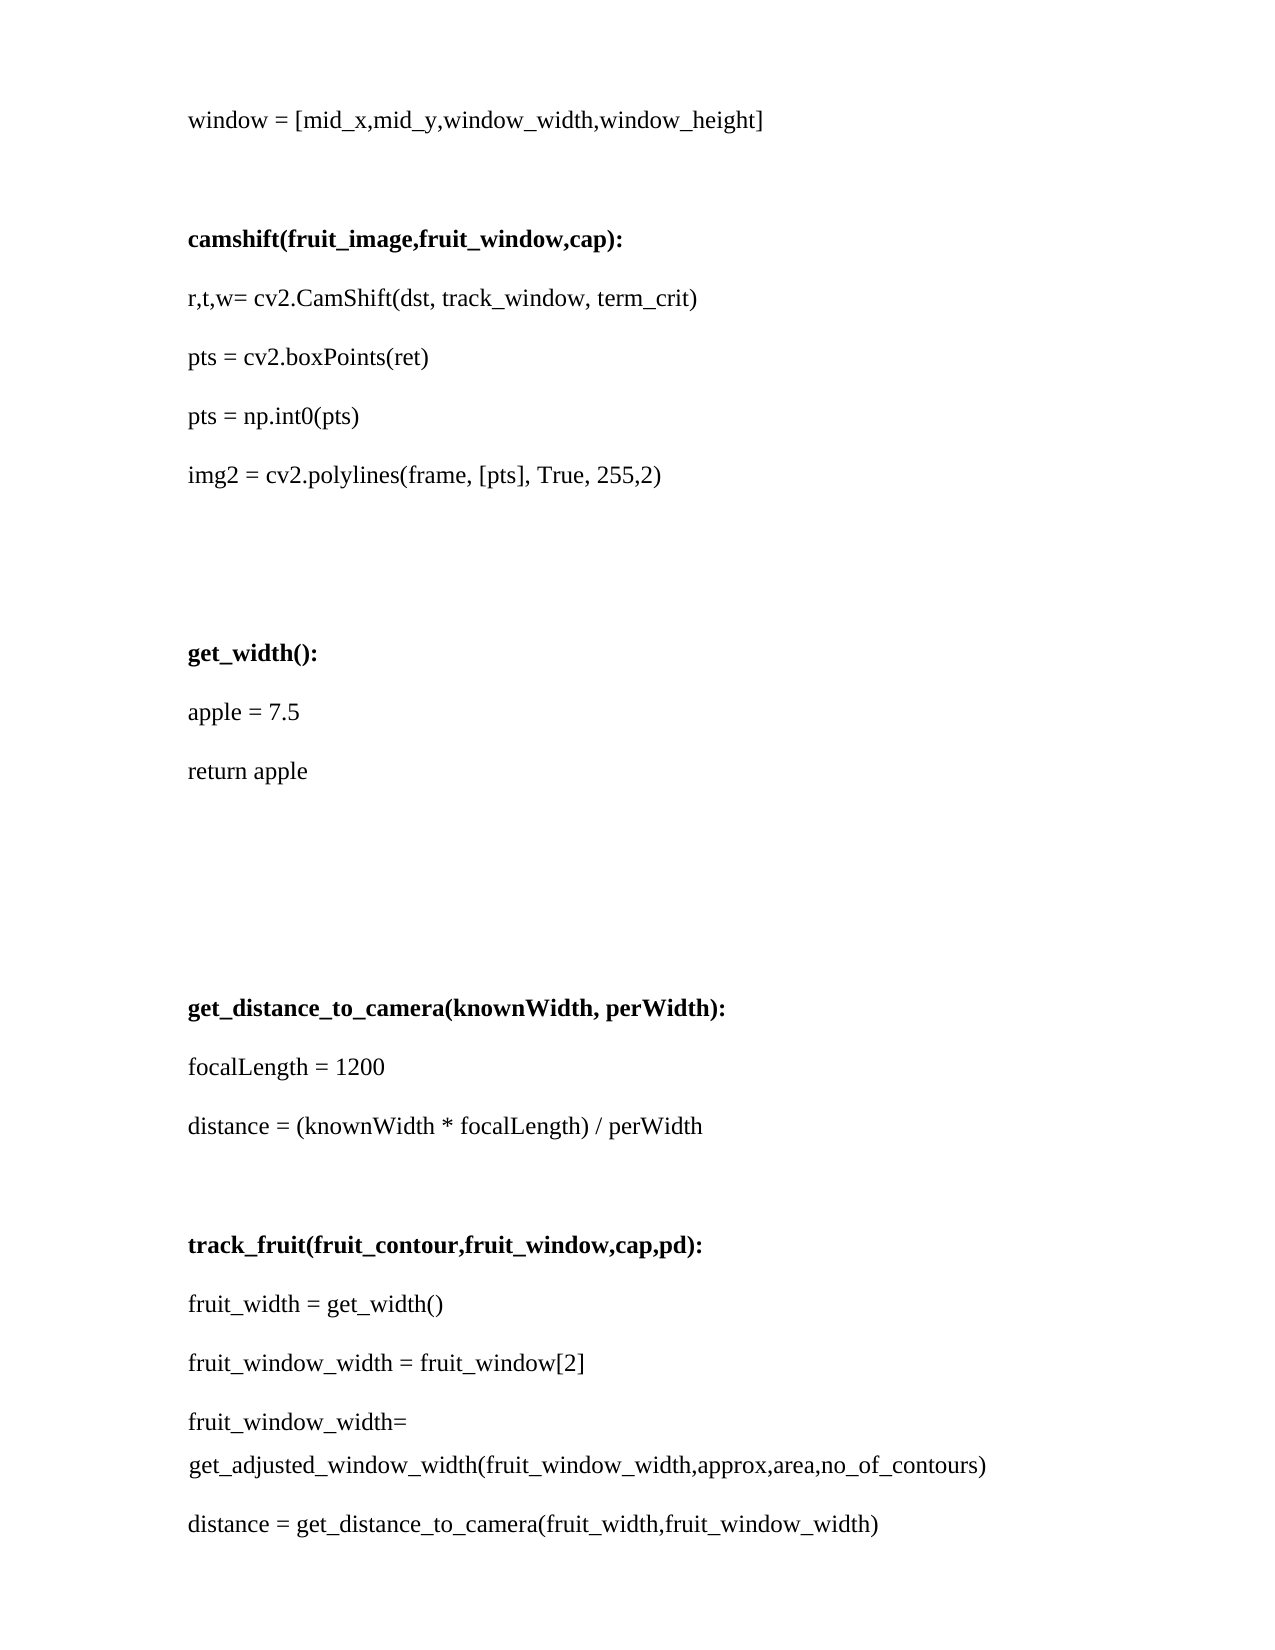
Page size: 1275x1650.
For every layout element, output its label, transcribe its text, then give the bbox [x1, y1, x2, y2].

text fruit_width = get_width() [188, 1289, 1161, 1318]
text camshift(fruit_image,fruit_window,cap): [188, 224, 1161, 253]
text get_distance_to_camera(knownWidth, perWidth): [188, 993, 1161, 1022]
text window = [mid_x,mid_y,window_width,window_height] [188, 106, 1161, 134]
text track_fruit(fruit_contour,fruit_window,cap,pd): [188, 1230, 1161, 1258]
text fruit_window_width= get_adjusted_window_width(fruit_window_width,approx,area,no_of_contours) [188, 1407, 1161, 1479]
text pts = np.int0(pts) [188, 401, 1161, 430]
text apple = 7.5 [188, 697, 1161, 726]
text img2 = cv2.polylines(frame, [pts], True, 255,2) [188, 461, 1161, 489]
text distance = get_distance_to_camera(fruit_width,fruit_window_width) [188, 1509, 1161, 1538]
text r,t,w= cv2.CamShift(dst, track_window, term_crit) [188, 283, 1161, 312]
text pts = cv2.boxPoints(ret) [188, 342, 1161, 371]
text distance = (knownWidth * focalLength) / perWidth [188, 1111, 1161, 1140]
text return apple [188, 756, 1161, 785]
text fruit_window_width = fruit_window[2] [188, 1348, 1161, 1377]
text get_width(): [188, 638, 1161, 667]
text focalLength = 1200 [188, 1052, 1161, 1081]
